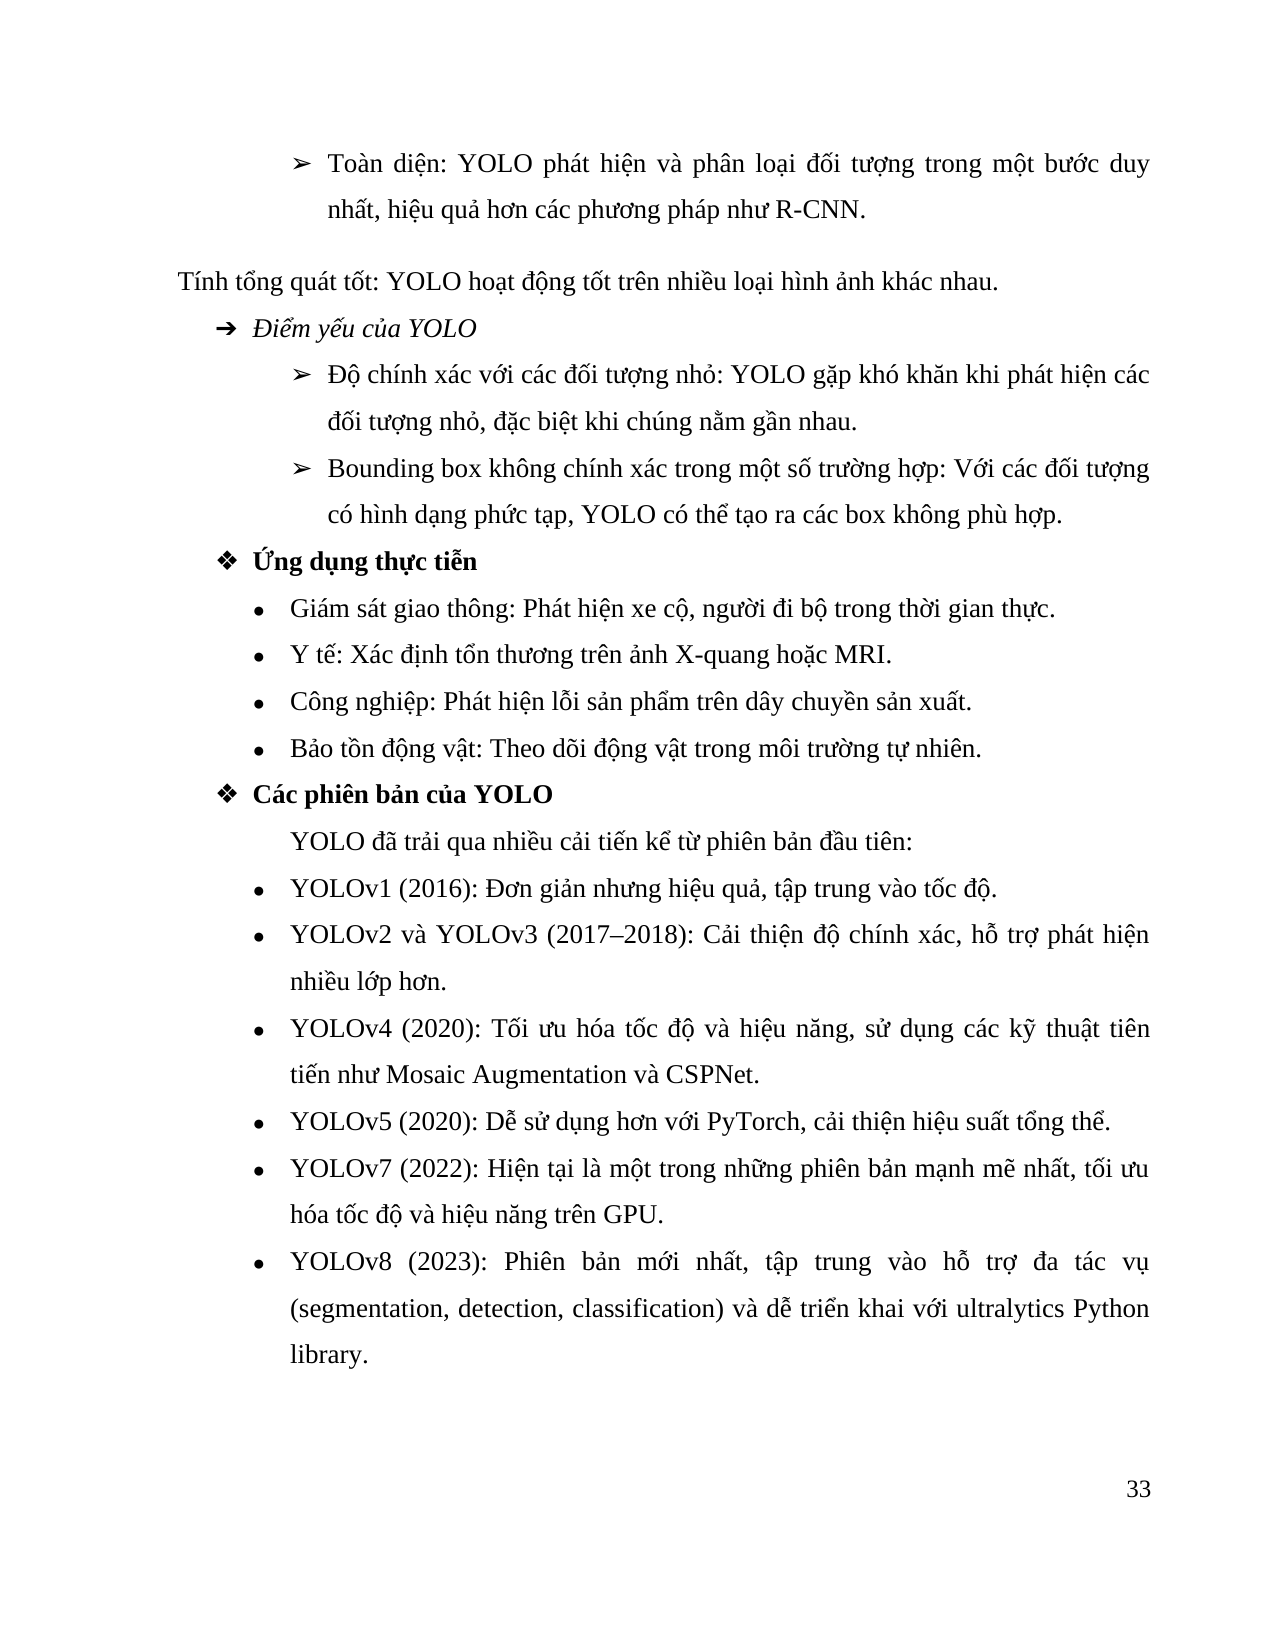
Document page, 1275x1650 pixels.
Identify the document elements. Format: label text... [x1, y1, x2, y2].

list Ứng dụng thực tiễn [215, 545, 1151, 576]
list Độ chính xác với các đối tượng nhỏ: YOLO gặp khó khăn khi phát hiện các đối tượng nhỏ, đặc biệt khi chúng nằm gần nhau. [290, 358, 1151, 436]
list YOLOv8 (2023): Phiên bản mới nhất, tập trung vào hỗ trợ đa tác vụ (segmentation, detection, classification) và dễ triển khai với ultralytics Python library. [252, 1245, 1151, 1370]
list YOLOv7 (2022): Hiện tại là một trong những phiên bản mạnh mẽ nhất, tối ưu hóa tốc độ và hiệu năng trên GPU. [252, 1152, 1151, 1230]
list Điểm yếu của YOLO [215, 312, 1151, 343]
list Y tế: Xác định tổn thương trên ảnh X-quang hoặc MRI. [252, 638, 1151, 670]
list YOLOv5 (2020): Dễ sử dụng hơn với PyTorch, cải thiện hiệu suất tổng thể. [252, 1105, 1151, 1136]
list Bảo tồn động vật: Theo dõi động vật trong môi trường tự nhiên. [252, 732, 1151, 763]
list Toàn diện: YOLO phát hiện và phân loại đối tượng trong một bước duy nhất, hiệu quả hơn các phương pháp như R-CNN. [290, 147, 1151, 225]
list Các phiên bản của YOLO [215, 778, 1151, 810]
list Giám sát giao thông: Phát hiện xe cộ, người đi bộ trong thời gian thực. [252, 592, 1151, 623]
list YOLOv1 (2016): Đơn giản nhưng hiệu quả, tập trung vào tốc độ. [252, 872, 1151, 903]
list YOLOv2 và YOLOv3 (2017–2018): Cải thiện độ chính xác, hỗ trợ phát hiện nhiều lớp hơn. [252, 918, 1151, 996]
list Bounding box không chính xác trong một số trường hợp: Với các đối tượng có hình dạng phức tạp, YOLO có thể tạo ra các box không phù hợp. [290, 452, 1151, 530]
text YOLO đã trải qua nhiều cải tiến kể từ phiên bản đầu tiên: [215, 825, 1151, 856]
list Công nghiệp: Phát hiện lỗi sản phẩm trên dây chuyền sản xuất. [252, 685, 1151, 716]
list YOLOv4 (2020): Tối ưu hóa tốc độ và hiệu năng, sử dụng các kỹ thuật tiên tiến như Mosaic Augmentation và CSPNet. [252, 1012, 1151, 1090]
text Tính tổng quát tốt: YOLO hoạt động tốt trên nhiều loại hình ảnh khác nhau. [177, 265, 1151, 296]
